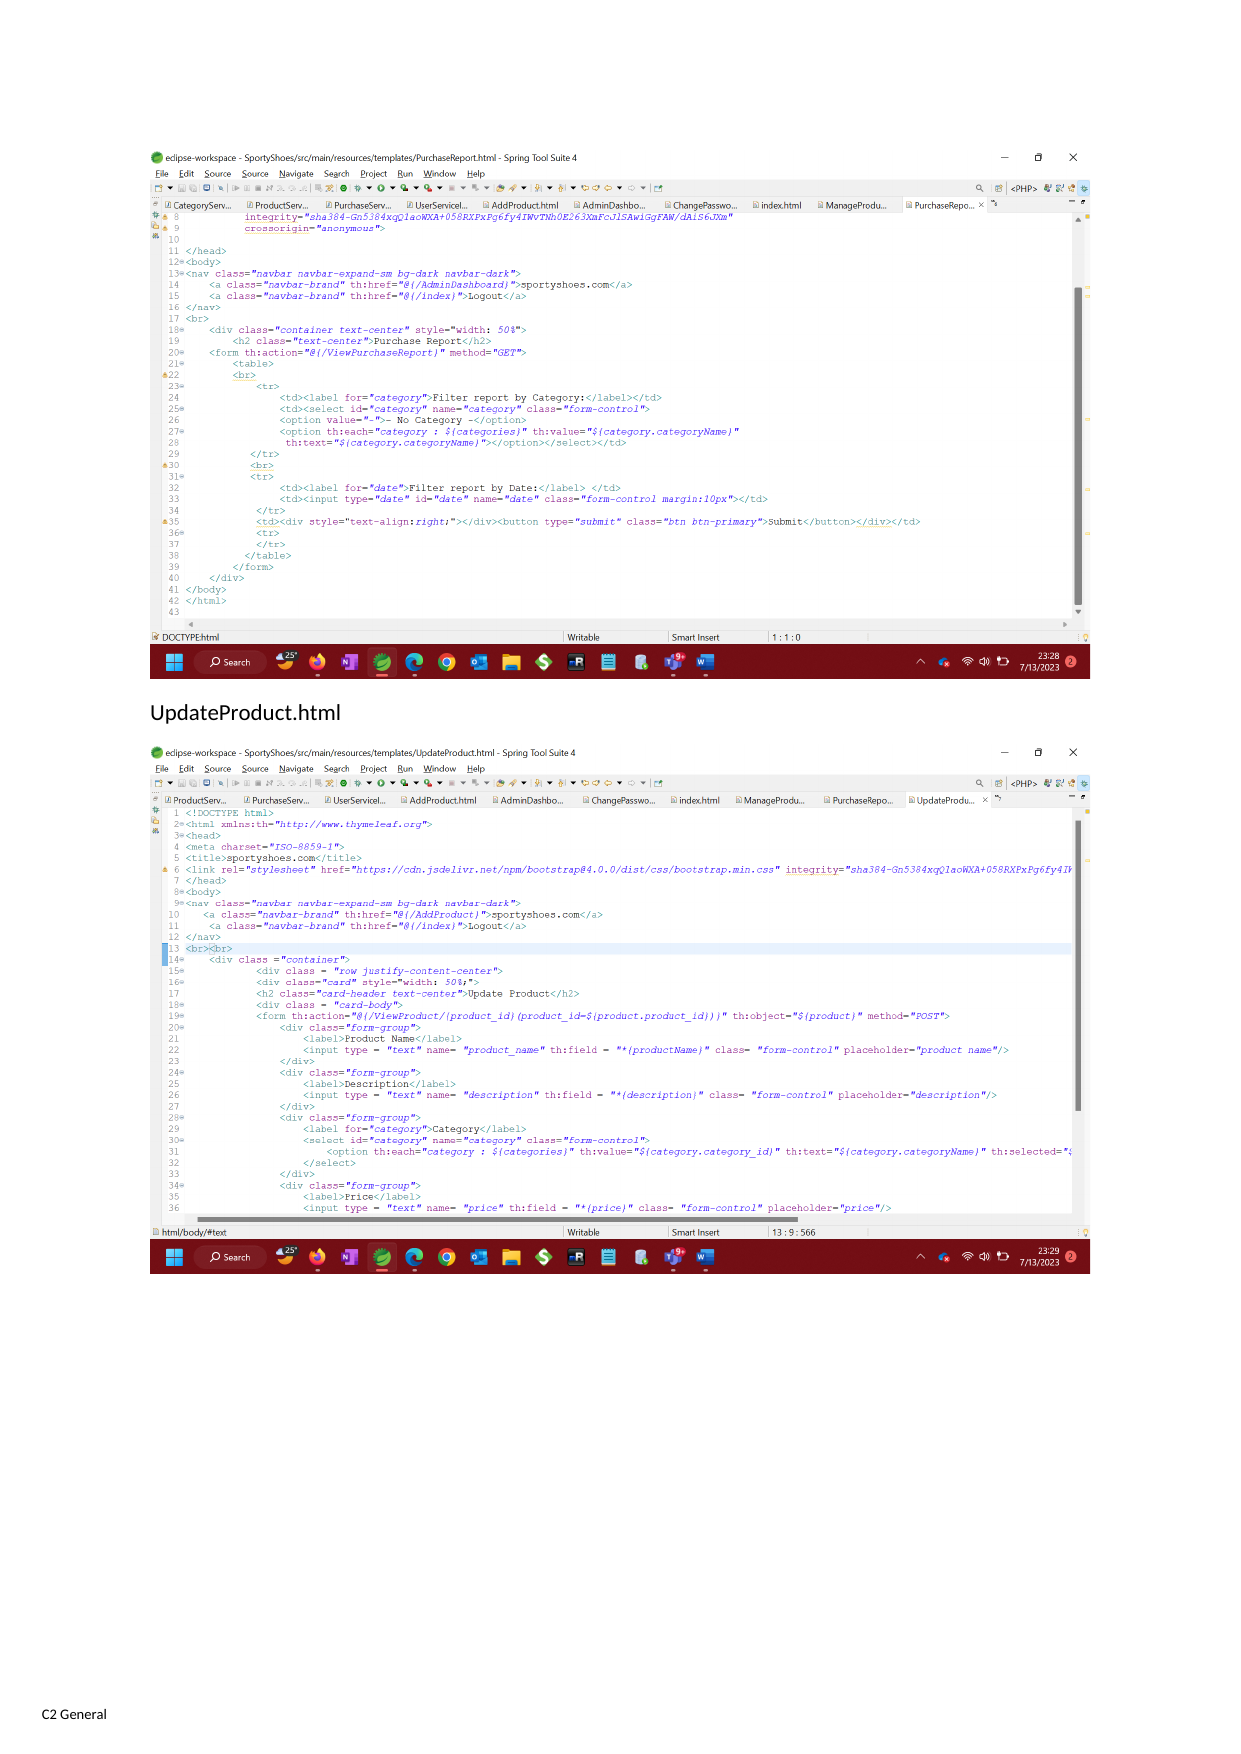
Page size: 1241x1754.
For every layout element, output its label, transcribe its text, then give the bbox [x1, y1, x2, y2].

picture [150, 150, 1091, 679]
picture [150, 744, 1091, 1274]
text UpdateProduct.html [150, 698, 1090, 726]
